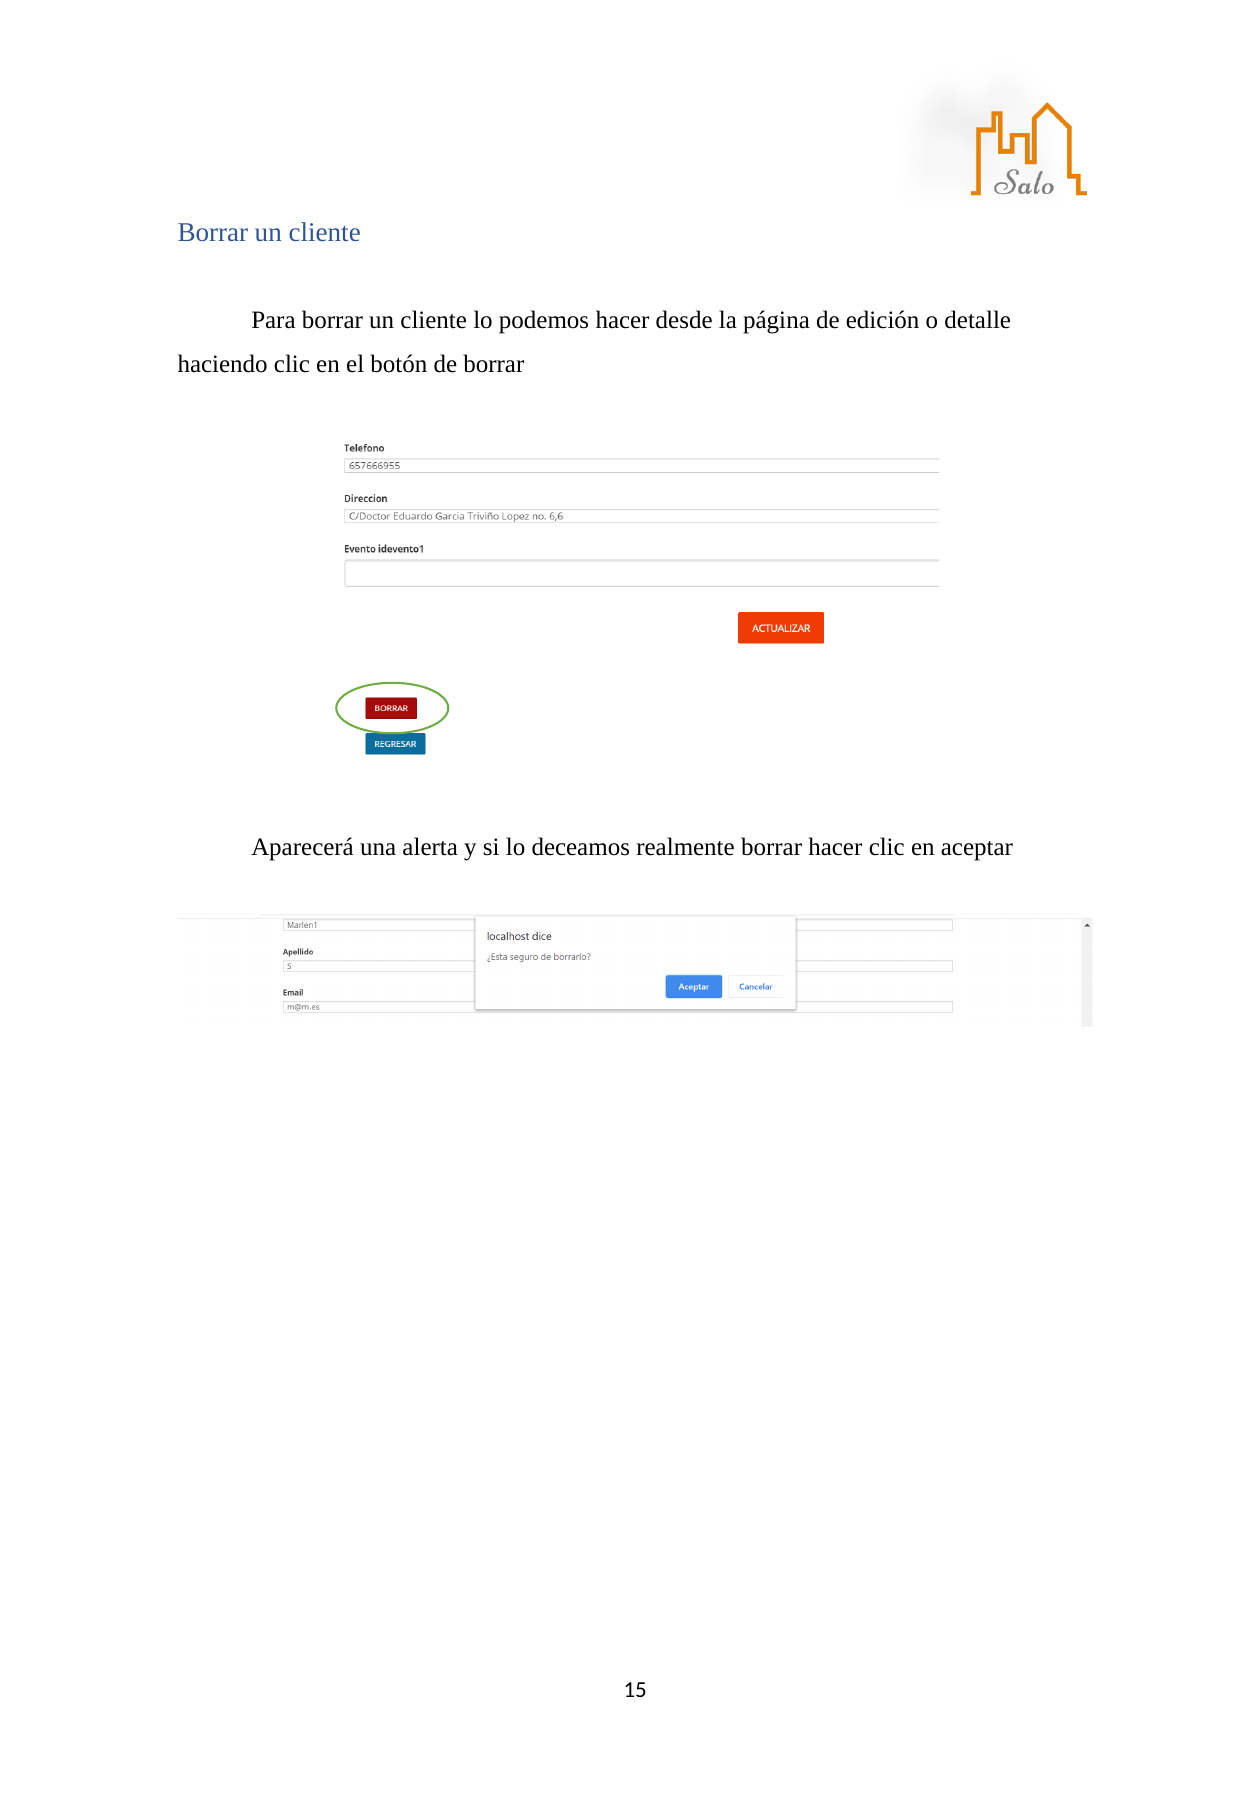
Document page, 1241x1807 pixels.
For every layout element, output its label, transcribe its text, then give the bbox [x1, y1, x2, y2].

text Para borrar un cliente lo podemos hacer desde la página de edición o detalle haciendo clic en el botón de borrar [177, 306, 1092, 377]
subtitle Borrar un cliente [177, 216, 1092, 247]
text Aparecerá una alerta y si lo deceamos realmente borrar hacer clic en aceptar [177, 832, 1092, 861]
picture [177, 914, 1093, 1027]
picture [330, 435, 940, 775]
picture [964, 84, 1093, 213]
